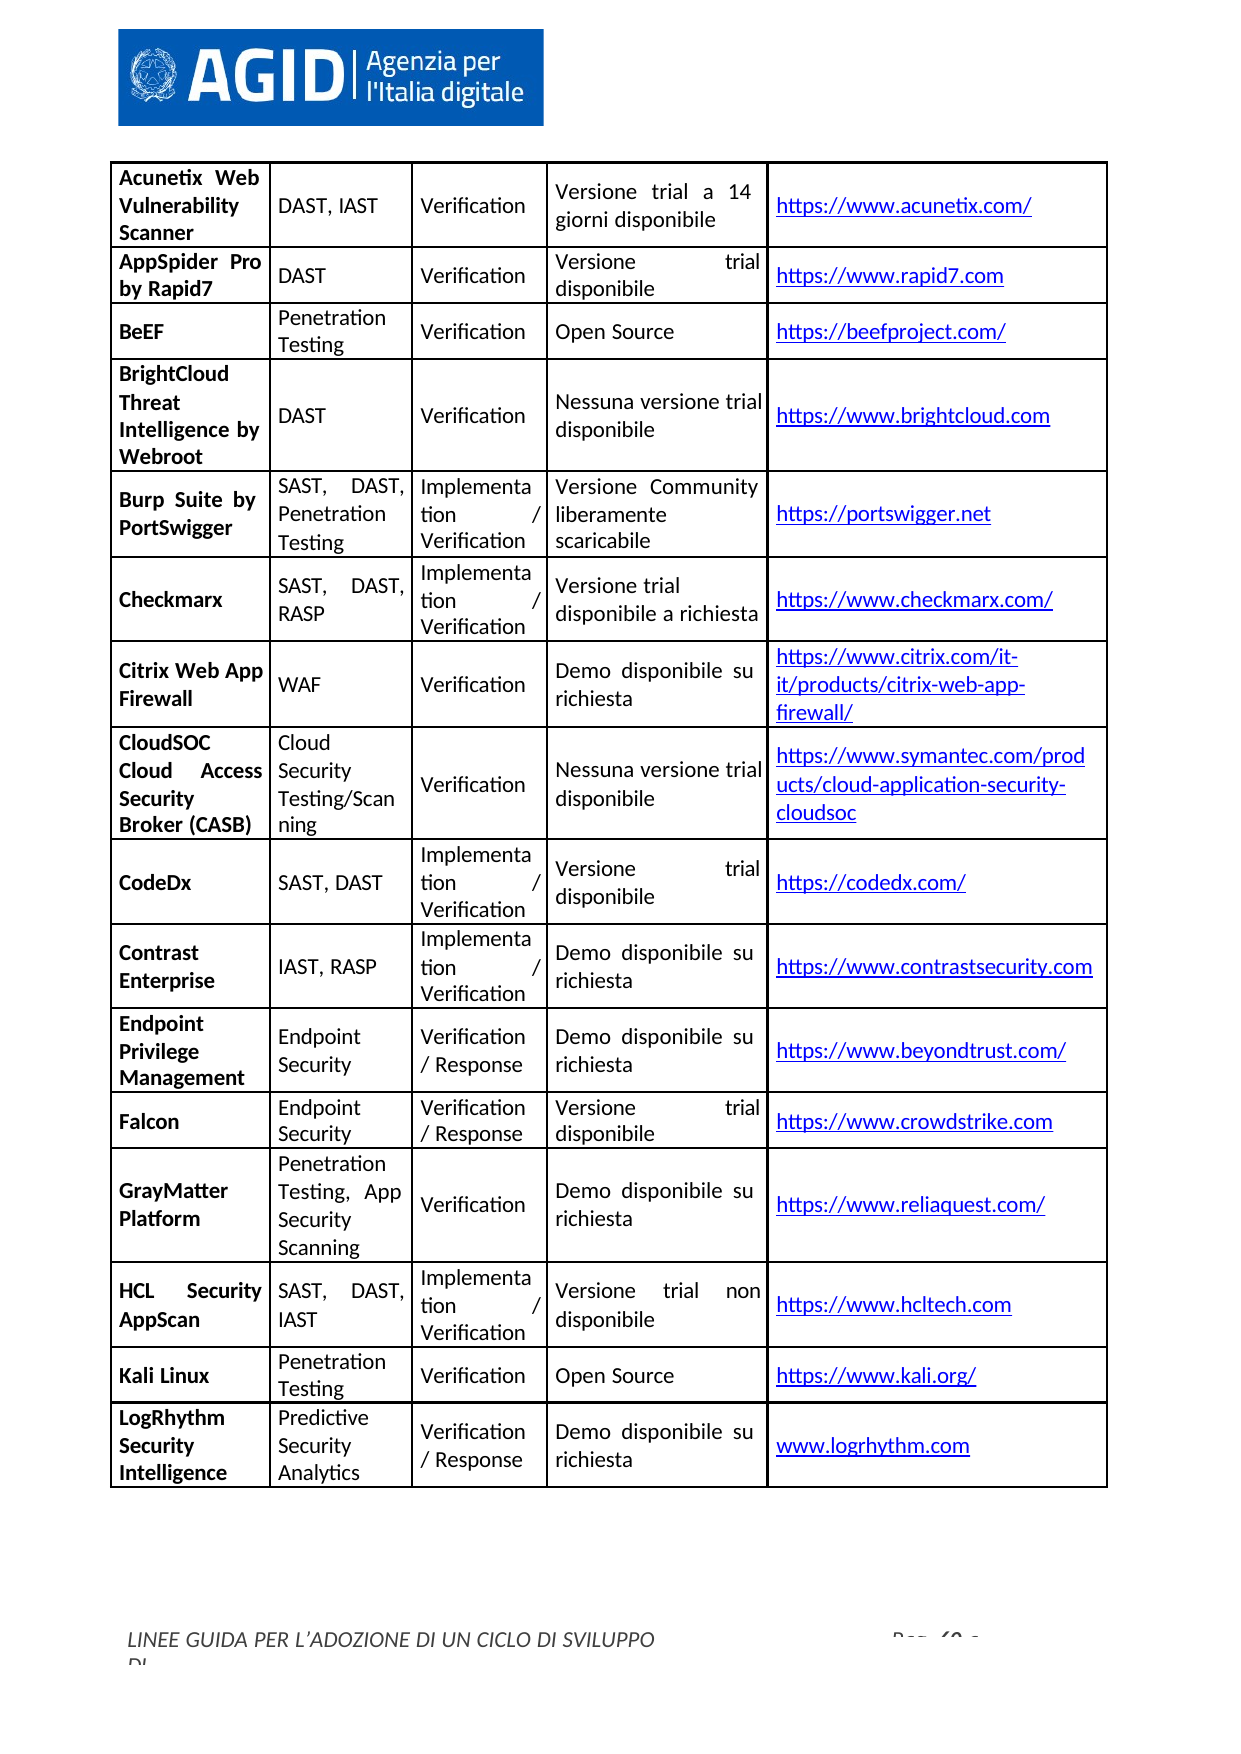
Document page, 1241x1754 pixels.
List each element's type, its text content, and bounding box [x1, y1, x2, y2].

table_cell https://www.checkmarx.com/ [769, 558, 1106, 640]
table_cell https://www.rapid7.com [769, 248, 1106, 302]
table_cell Endpoint Security [271, 1093, 411, 1147]
table_cell Verification [413, 642, 546, 726]
table_cell https://www.symantec.com/prod ucts/cloud-application-security- cloudsoc [769, 728, 1106, 838]
table_header Acunetix Web Vulnerability Scanner [112, 164, 269, 246]
table_cell https://www.crowdstrike.com [769, 1093, 1106, 1147]
table_cell WAF [271, 642, 411, 726]
table_cell https://portswigger.net [769, 472, 1106, 556]
table_cell DAST [271, 360, 411, 470]
table_cell IAST, RASP [271, 925, 411, 1007]
table_header Versione trial a 14 giorni disponibile [548, 164, 766, 246]
table_cell Verification [413, 1149, 546, 1261]
table_cell Endpoint Security [271, 1009, 411, 1091]
table_cell Penetration Testing [271, 304, 411, 357]
table_cell Implementa tion / Verification [413, 558, 546, 640]
table_cell Verification [413, 360, 546, 470]
table_cell GrayMatter Platform [112, 1149, 269, 1261]
table_cell Verification [413, 728, 546, 838]
table_cell Verification / Response [413, 1009, 546, 1091]
table_cell Penetration Testing [271, 1348, 411, 1401]
table_cell Verification / Response [413, 1093, 546, 1147]
table_cell SAST, DAST, Penetration Testing [271, 472, 411, 556]
table_header Verification [413, 164, 546, 246]
table_cell https://www.reliaquest.com/ [769, 1149, 1106, 1261]
table_cell Demo disponibile su richiesta [548, 1149, 766, 1261]
table_cell Predictive Security Analytics [271, 1404, 411, 1486]
table_cell https://www.beyondtrust.com/ [769, 1009, 1106, 1091]
table_header https://www.acunetix.com/ [769, 164, 1106, 246]
table_cell https://www.contrastsecurity.com [769, 925, 1106, 1007]
table_cell Implementa tion / Verification [413, 472, 546, 556]
table_cell Open Source [548, 1348, 766, 1401]
table_cell https://codedx.com/ [769, 840, 1106, 922]
table_cell Verification [413, 248, 546, 302]
table_cell SAST, DAST [271, 840, 411, 922]
table_cell BrightCloud Threat Intelligence by Webroot [112, 360, 269, 470]
table_cell Cloud Security Testing/Scan ning [271, 728, 411, 838]
table_cell DAST [271, 248, 411, 302]
table_cell Versione trial disponibile a richiesta [548, 558, 766, 640]
table_cell https://www.citrix.com/it- it/products/citrix-web-app- firewall/ [769, 642, 1106, 726]
table_cell Verification [413, 1348, 546, 1401]
table_cell Kali Linux [112, 1348, 269, 1401]
table_cell Demo disponibile su richiesta [548, 1404, 766, 1486]
table_cell Versione trial non disponibile [548, 1263, 766, 1346]
table_cell Implementa tion / Verification [413, 840, 546, 922]
picture [118, 29, 544, 126]
table_header DAST, IAST [271, 164, 411, 246]
table_cell Penetration Testing, App Security Scanning [271, 1149, 411, 1261]
table_cell LogRhythm Security Intelligence [112, 1404, 269, 1486]
table_cell AppSpider Pro by Rapid7 [112, 248, 269, 302]
table_cell Verification / Response [413, 1404, 546, 1486]
table_cell Endpoint Privilege Management [112, 1009, 269, 1091]
table_cell SAST, DAST, RASP [271, 558, 411, 640]
table_cell CodeDx [112, 840, 269, 922]
table_cell Implementa tion / Verification [413, 1263, 546, 1346]
table_cell CloudSOC Cloud Access Security Broker (CASB) [112, 728, 269, 838]
table_cell https://www.brightcloud.com [769, 360, 1106, 470]
table_cell Versione Community liberamente scaricabile [548, 472, 766, 556]
table_cell Implementa tion / Verification [413, 925, 546, 1007]
table_cell Versione trial disponibile [548, 1093, 766, 1147]
table_cell Contrast Enterprise [112, 925, 269, 1007]
table_cell https://beefproject.com/ [769, 304, 1106, 357]
table_cell Demo disponibile su richiesta [548, 1009, 766, 1091]
table_cell Versione trial disponibile [548, 840, 766, 922]
table_cell Nessuna versione trial disponibile [548, 728, 766, 838]
table_cell https://www.kali.org/ [769, 1348, 1106, 1401]
table_cell www.logrhythm.com [769, 1404, 1106, 1486]
table_cell Demo disponibile su richiesta [548, 925, 766, 1007]
table_cell Citrix Web App Firewall [112, 642, 269, 726]
table_cell Versione trial disponibile [548, 248, 766, 302]
table_cell https://www.hcltech.com [769, 1263, 1106, 1346]
table_cell BeEF [112, 304, 269, 357]
table_cell Checkmarx [112, 558, 269, 640]
table_cell Verification [413, 304, 546, 357]
table_cell Falcon [112, 1093, 269, 1147]
table_cell Open Source [548, 304, 766, 357]
table_cell Burp Suite by PortSwigger [112, 472, 269, 556]
table_cell HCL Security AppScan [112, 1263, 269, 1346]
table_cell Nessuna versione trial disponibile [548, 360, 766, 470]
table_cell Demo disponibile su richiesta [548, 642, 766, 726]
table_cell SAST, DAST, IAST [271, 1263, 411, 1346]
